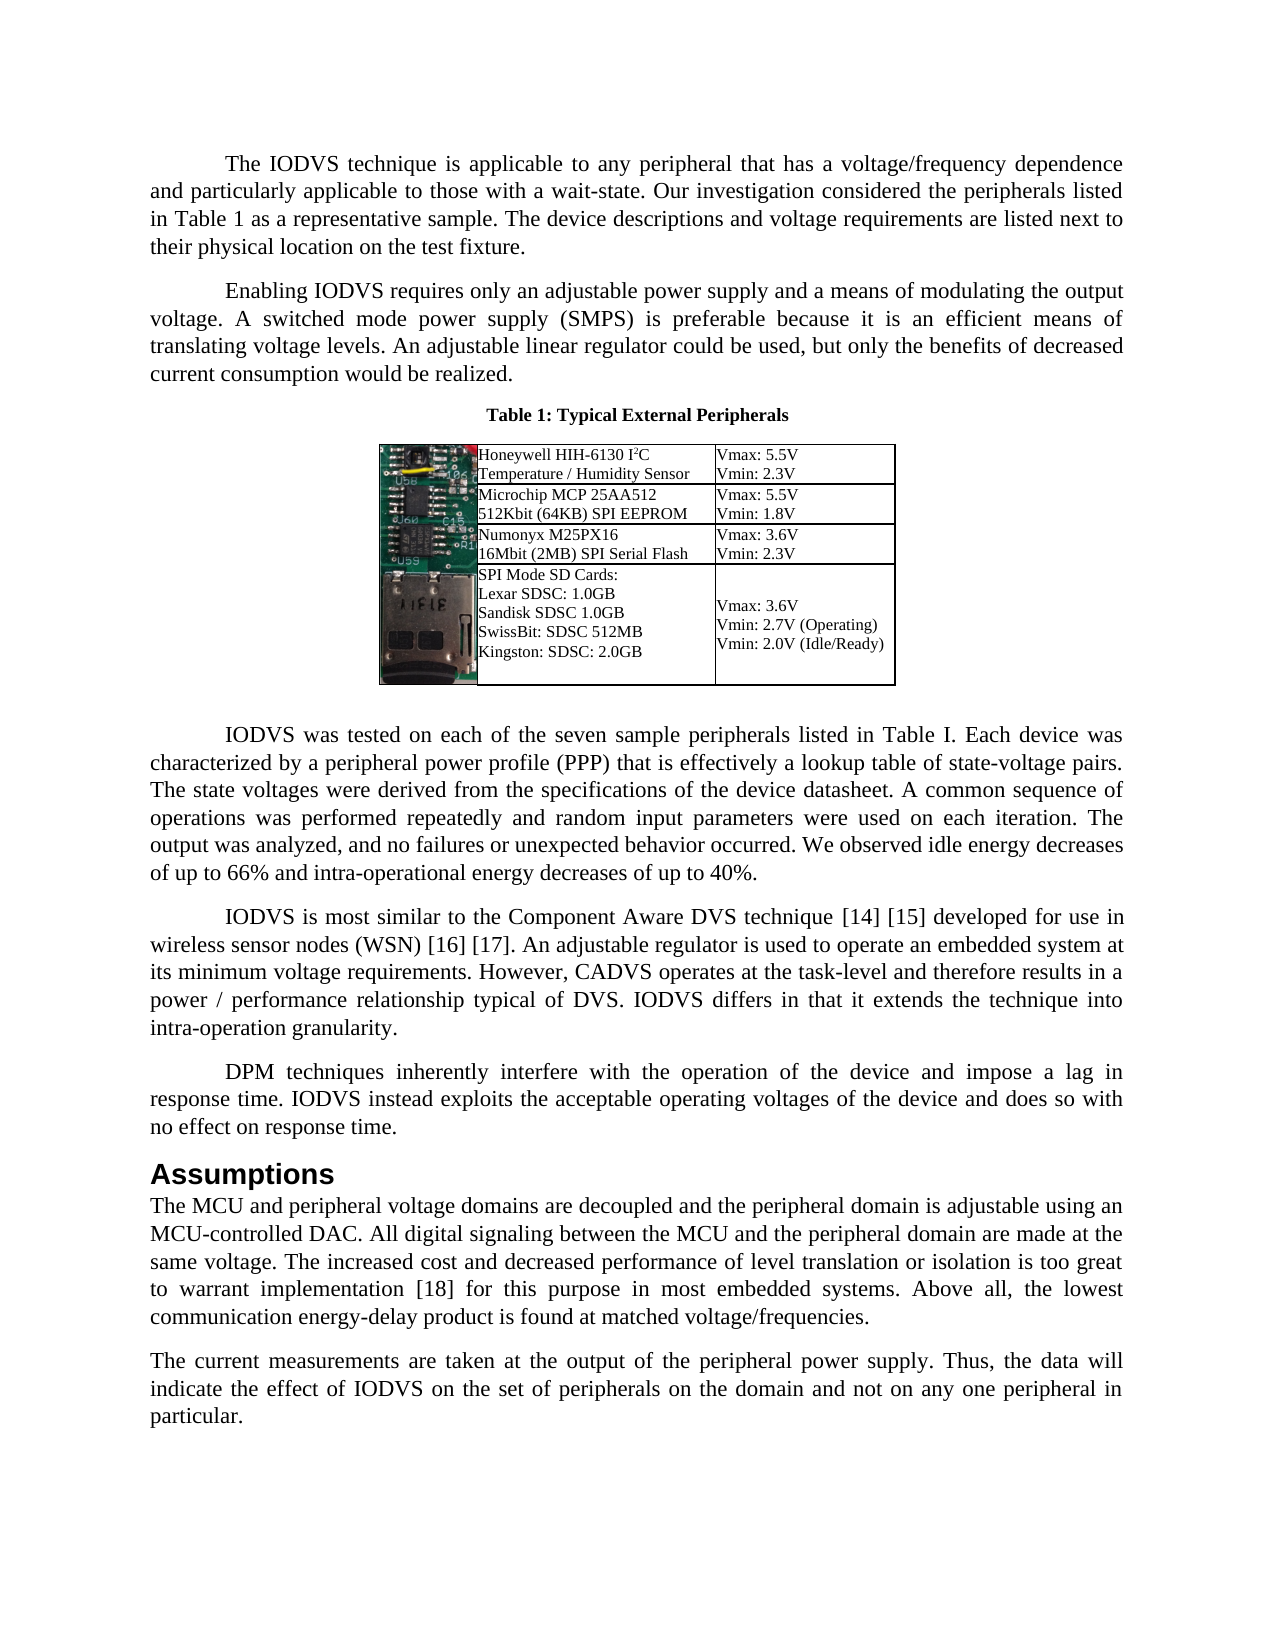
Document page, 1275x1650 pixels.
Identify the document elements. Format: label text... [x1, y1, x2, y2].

text IODVS is most similar to the Component Aware DVS technique developed for use in wireless sensor nodes (WSN). An adjustable regulator is used to operate an embedded system at its minimum voltage requirements. However, CADVS operates at the task-level and therefore results in a power / performance relationship typical of DVS. IODVS differs in that it extends the technique into intra-operation granularity. [150, 903, 1125, 1040]
text DPM techniques inherently interfere with the operation of the device and impose a lag in response time. IODVS instead exploits the acceptable operating voltages of the device and does so with no effect on response time. [150, 1058, 1125, 1139]
table_cell Microchip MCP 25AA512 512Kbit (64KB) SPI EEPROM [478, 485, 715, 523]
table_cell Vmax: 5.5V Vmin: 1.8V [716, 485, 894, 523]
text Enabling IODVS requires only an adjustable power supply and a means of modulating the output voltage. A switched mode power supply (SMPS) is preferable because it is an efficient means of translating voltage levels. An adjustable linear regulator could be used, but only the benefits of decreased current consumption would be realized. [150, 277, 1125, 386]
subtitle Assumptions [150, 1157, 1125, 1191]
table_cell Vmax: 3.6V Vmin: 2.7V (Operating) Vmin: 2.0V (Idle/Ready) [716, 565, 894, 684]
picture [380, 445, 478, 684]
table_cell Numonyx M25PX16 16Mbit (2MB) SPI Serial Flash [478, 525, 715, 563]
text The MCU and peripheral voltage domains are decoupled and the peripheral domain is adjustable using an MCU-controlled DAC. All digital signaling between the MCU and the peripheral domain are made at the same voltage. The increased cost and decreased performance of level translation or isolation is too great to warrant implementation for this purpose in most embedded systems. Above all, the lowest communication energy-delay product is found at matched voltage/frequencies. [150, 1193, 1125, 1329]
text IODVS was tested on each of the seven sample peripherals listed in Table I. Each device was characterized by a peripheral power profile (PPP) that is effectively a lookup table of state-voltage pairs. The state voltages were derived from the specifications of the device datasheet. A common sequence of operations was performed repeatedly and random input parameters were used on each iteration. The output was analyzed, and no failures or unexpected behavior occurred. We observed idle energy decreases of up to 66% and intra-operational energy decreases of up to 40%. [150, 721, 1125, 885]
table_cell SPI Mode SD Cards: Lexar SDSC: 1.0GB Sandisk SDSC 1.0GB SwissBit: SDSC 512MB Kingston: SDSC: 2.0GB [478, 565, 715, 684]
table_header Vmax: 5.5V Vmin: 2.3V [716, 445, 894, 483]
text The IODVS technique is applicable to any peripheral that has a voltage/frequency dependence and particularly applicable to those with a wait-state. Our investigation considered the peripherals listed in Table 1 as a representative sample. The device descriptions and voltage requirements are listed next to their physical location on the test fixture. [150, 150, 1125, 259]
table_cell Vmax: 3.6V Vmin: 2.3V [716, 525, 894, 563]
text The current measurements are taken at the output of the peripheral power supply. Thus, the data will indicate the effect of IODVS on the set of peripherals on the domain and not on any one peripheral in particular. [150, 1347, 1125, 1429]
table_header Honeywell HIH-6130 I2C Temperature / Humidity Sensor [478, 445, 715, 483]
